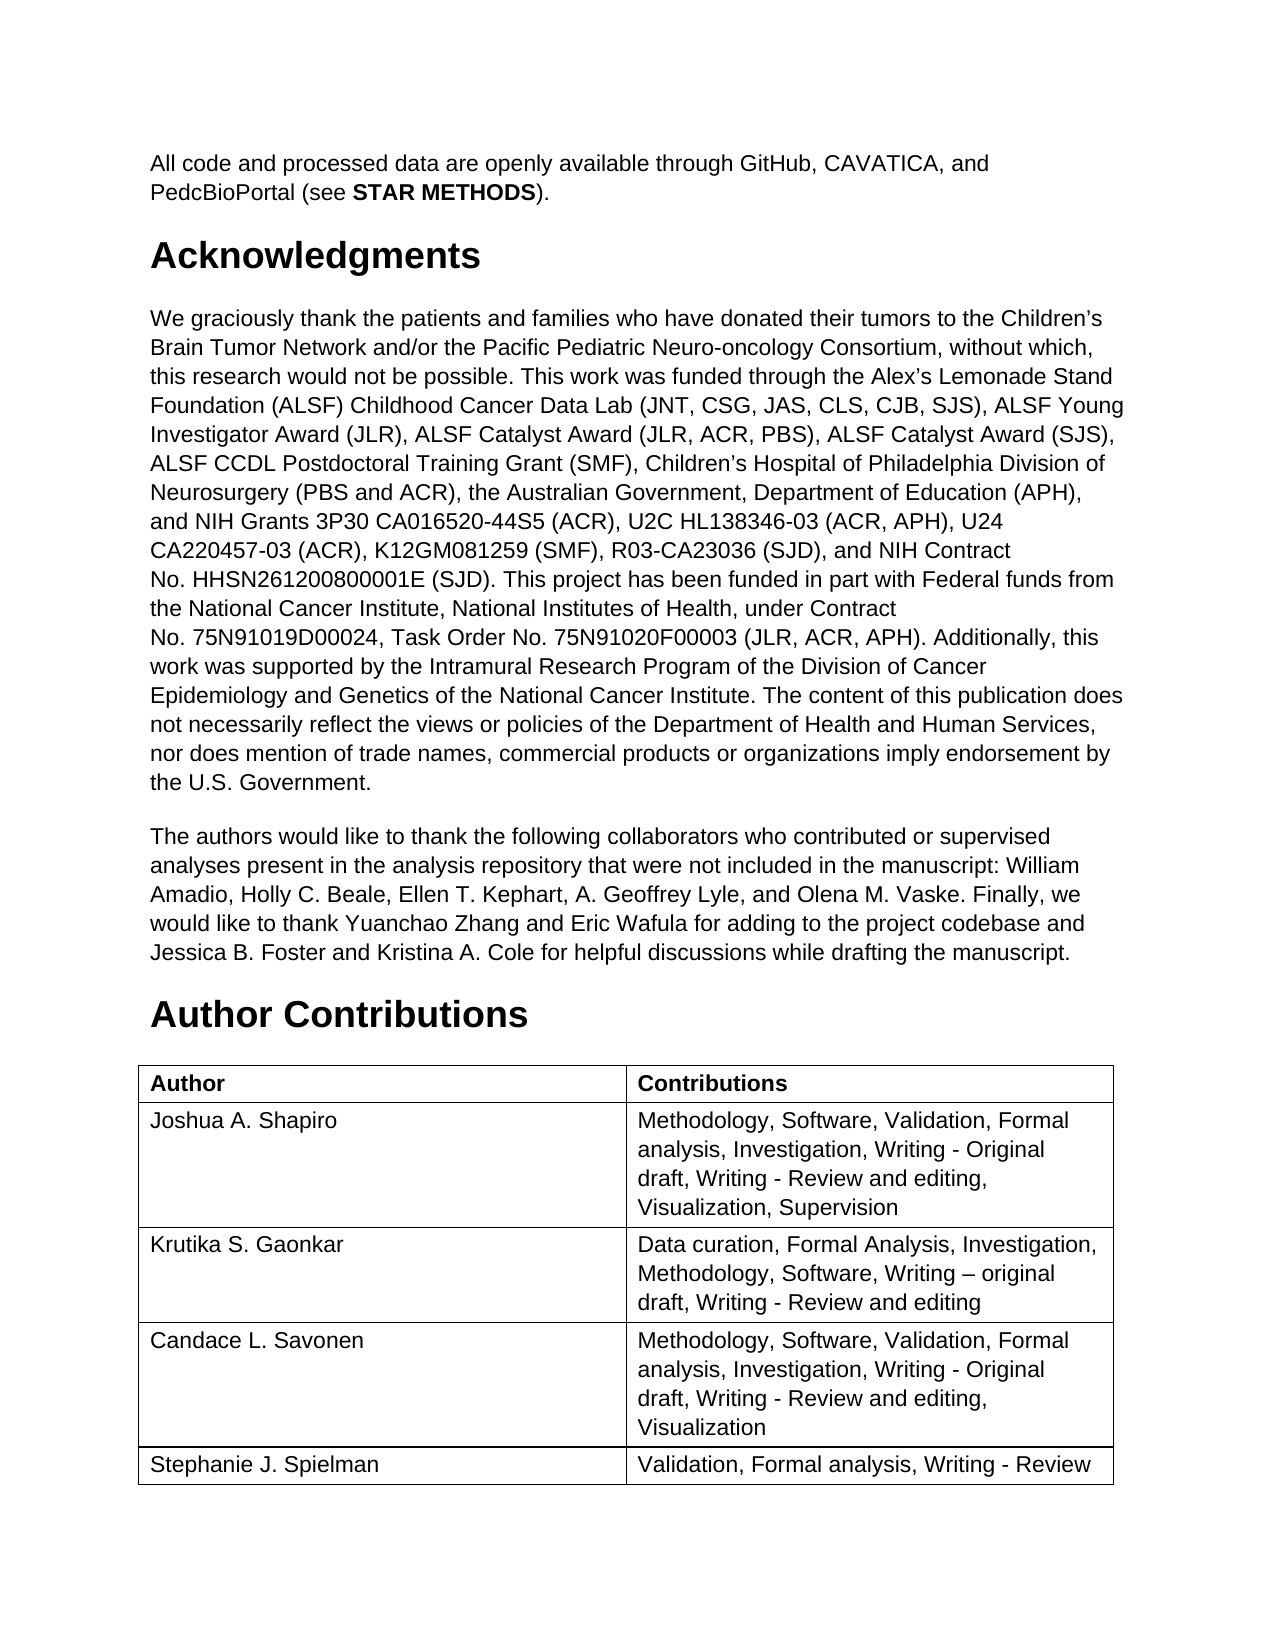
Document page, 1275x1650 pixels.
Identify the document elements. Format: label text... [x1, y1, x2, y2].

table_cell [627, 1448, 1113, 1484]
subtitle Acknowledgments [150, 233, 1125, 276]
text All code and processed data are openly available through GitHub, CAVATICA, and PedcBioPortal (see STAR METHODS). [150, 150, 1125, 205]
table_cell Krutika S. Gaonkar [139, 1228, 626, 1322]
table_cell Joshua A. Shapiro [139, 1103, 626, 1227]
table_cell Candace L. Savonen [139, 1323, 626, 1446]
table_header Author [139, 1066, 626, 1102]
table_cell Data curation, Formal Analysis, Investigation, Methodology, Software, Writing – original draft, Writing - Review and editing [627, 1228, 1113, 1322]
table_cell Stephanie J. Spielman [139, 1448, 626, 1484]
text The authors would like to thank the following collaborators who contributed or supervised analyses present in the analysis repository that were not included in the manuscript: William Amadio, Holly C. Beale, Ellen T. Kephart, A. Geoffrey Lyle, and Olena M. Vaske. Finally, we would like to thank Yuanchao Zhang and Eric Wafula for adding to the project codebase and Jessica B. Foster and Kristina A. Cole for helpful discussions while drafting the manuscript. [150, 823, 1125, 965]
table_cell Methodology, Software, Validation, Formal analysis, Investigation, Writing - Original draft, Writing - Review and editing, Visualization, Supervision [627, 1103, 1113, 1227]
subtitle Author Contributions [150, 992, 1125, 1036]
table_header Contributions [627, 1066, 1113, 1102]
text We graciously thank the patients and families who have donated their tumors to the Children’s Brain Tumor Network and/or the Pacific Pediatric Neuro-oncology Consortium, without which, this research would not be possible. This work was funded through the Alex’s Lemonade Stand Foundation (ALSF) Childhood Cancer Data Lab (JNT, CSG, JAS, CLS, CJB, SJS), ALSF Young Investigator Award (JLR), ALSF Catalyst Award (JLR, ACR, PBS), ALSF Catalyst Award (SJS), ALSF CCDL Postdoctoral Training Grant (SMF), Children’s Hospital of Philadelphia Division of Neurosurgery (PBS and ACR), the Australian Government, Department of Education (APH), and NIH Grants 3P30 CA016520-44S5 (ACR), U2C HL138346-03 (ACR, APH), U24 CA220457-03 (ACR), K12GM081259 (SMF), R03-CA23036 (SJD), and NIH Contract No. HHSN261200800001E (SJD). This project has been funded in part with Federal funds from the National Cancer Institute, National Institutes of Health, under Contract No. 75N91019D00024, Task Order No. 75N91020F00003 (JLR, ACR, APH). Additionally, this work was supported by the Intramural Research Program of the Division of Cancer Epidemiology and Genetics of the National Cancer Institute. The content of this publication does not necessarily reflect the views or policies of the Department of Health and Human Services, nor does mention of trade names, commercial products or organizations imply endorsement by the U.S. Government. [150, 305, 1125, 795]
table_cell Methodology, Software, Validation, Formal analysis, Investigation, Writing - Original draft, Writing - Review and editing, Visualization [627, 1323, 1113, 1446]
